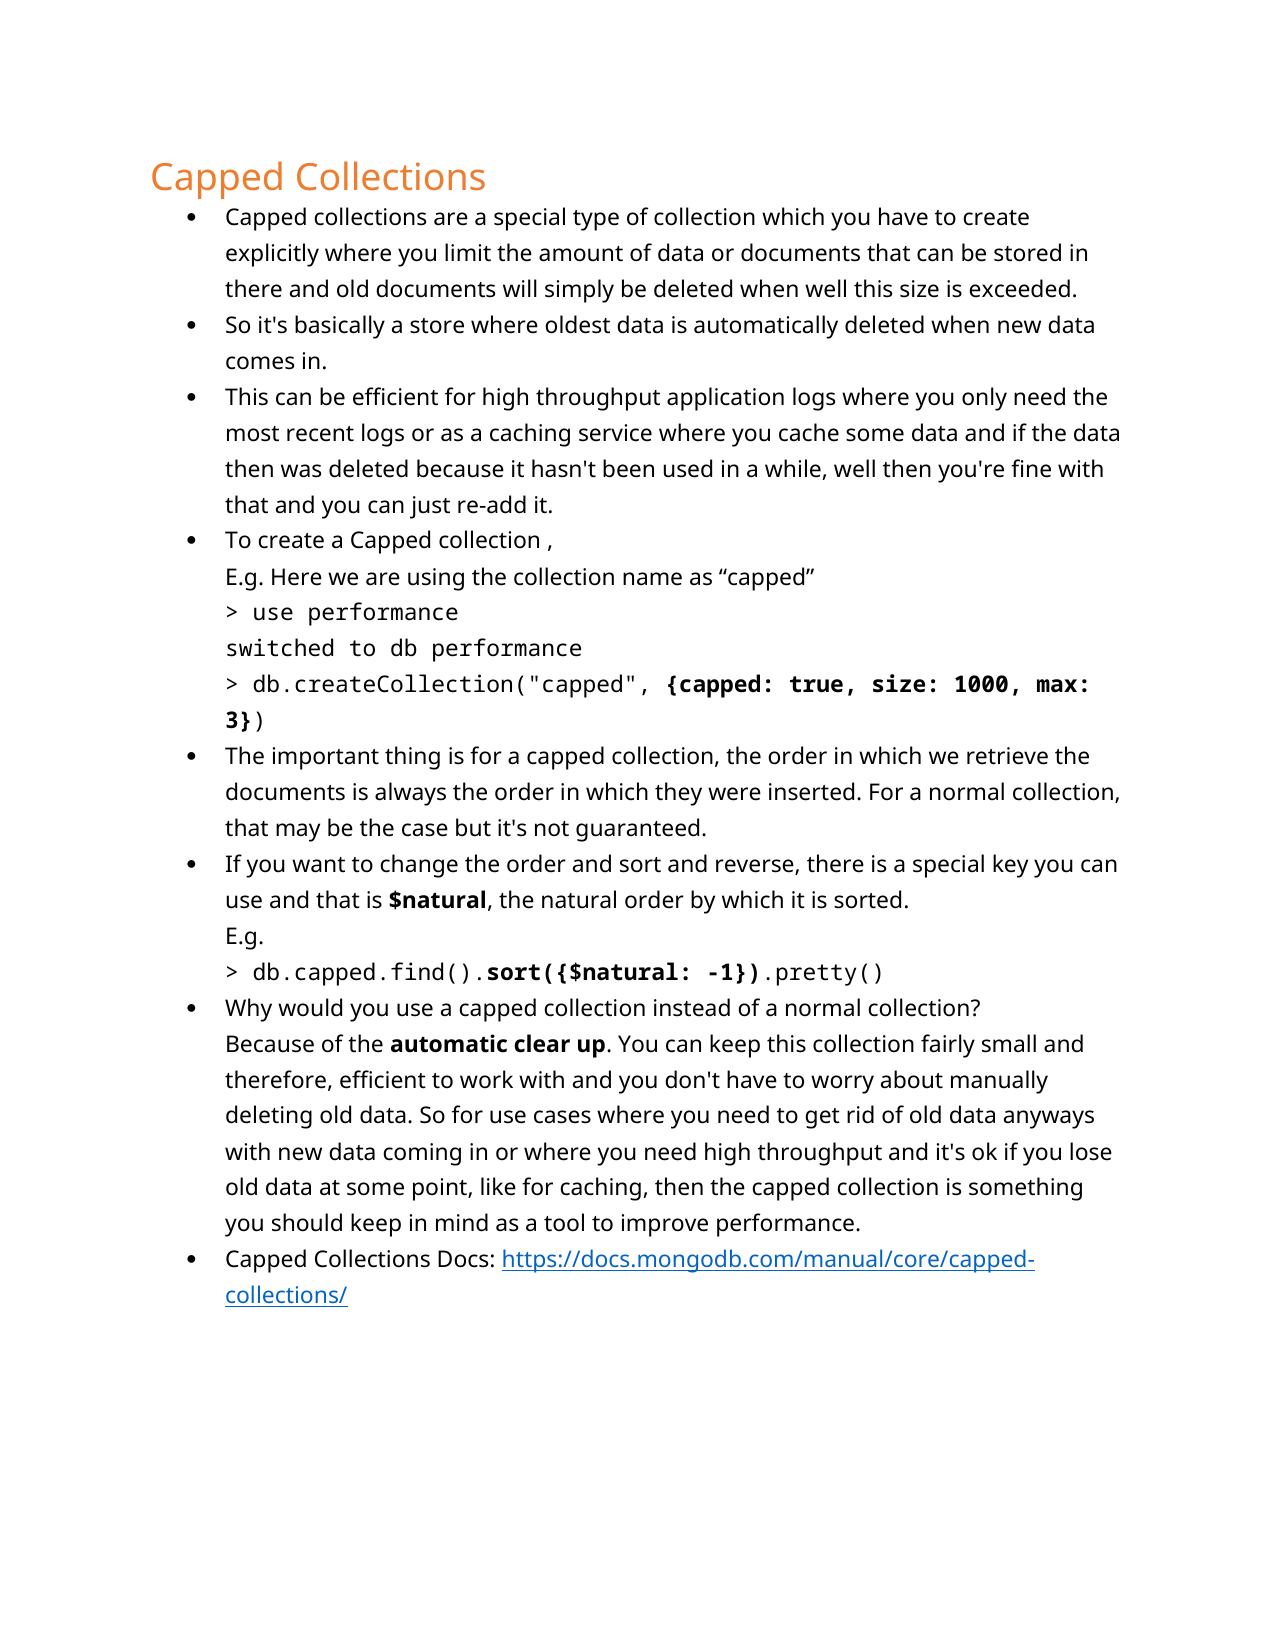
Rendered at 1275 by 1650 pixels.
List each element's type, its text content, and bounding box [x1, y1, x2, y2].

list Why would you use a capped collection instead of a normal collection? [187, 992, 1125, 1023]
list If you want to change the order and sort and reverse, there is a special key you can use and that is $natural, the natural order by which it is sorted. [187, 848, 1125, 915]
list To create a Capped collection , [187, 524, 1125, 556]
list > use performance [225, 596, 1125, 628]
subtitle Capped Collections [150, 150, 1125, 201]
list The important thing is for a capped collection, the order in which we retrieve the documents is always the order in which they were inserted. For a normal collection, that may be the case but it's not guaranteed. [187, 740, 1125, 843]
list E.g. Here we are using the collection name as “capped” [225, 560, 1125, 592]
list > db.createCollection("capped", {capped: true, size: 1000, max: 3}) [225, 668, 1125, 735]
list switched to db performance [225, 632, 1125, 663]
list This can be efficient for high throughput application logs where you only need the most recent logs or as a caching service where you cache some data and if the data then was deleted because it hasn't been used in a while, well then you're fine with that and you can just re-add it. [187, 381, 1125, 520]
list > db.capped.find().sort({$natural: -1}).pretty() [225, 956, 1125, 987]
list So it's basically a store where oldest data is automatically deleted when new data comes in. [187, 309, 1125, 376]
list Capped Collections Docs: https://docs.mongodb.com/manual/core/capped-collections/ [187, 1243, 1125, 1310]
list Because of the automatic clear up. You can keep this collection fairly small and therefore, efficient to work with and you don't have to worry about manually deleting old data. So for use cases where you need to get rid of old data anyways with new data coming in or where you need high throughput and it's ok if you lose old data at some point, like for caching, then the capped collection is something you should keep in mind as a tool to improve performance. [225, 1028, 1125, 1238]
list Capped collections are a special type of collection which you have to create explicitly where you limit the amount of data or documents that can be stored in there and old documents will simply be deleted when well this size is exceeded. [187, 201, 1125, 304]
list E.g. [225, 920, 1125, 951]
